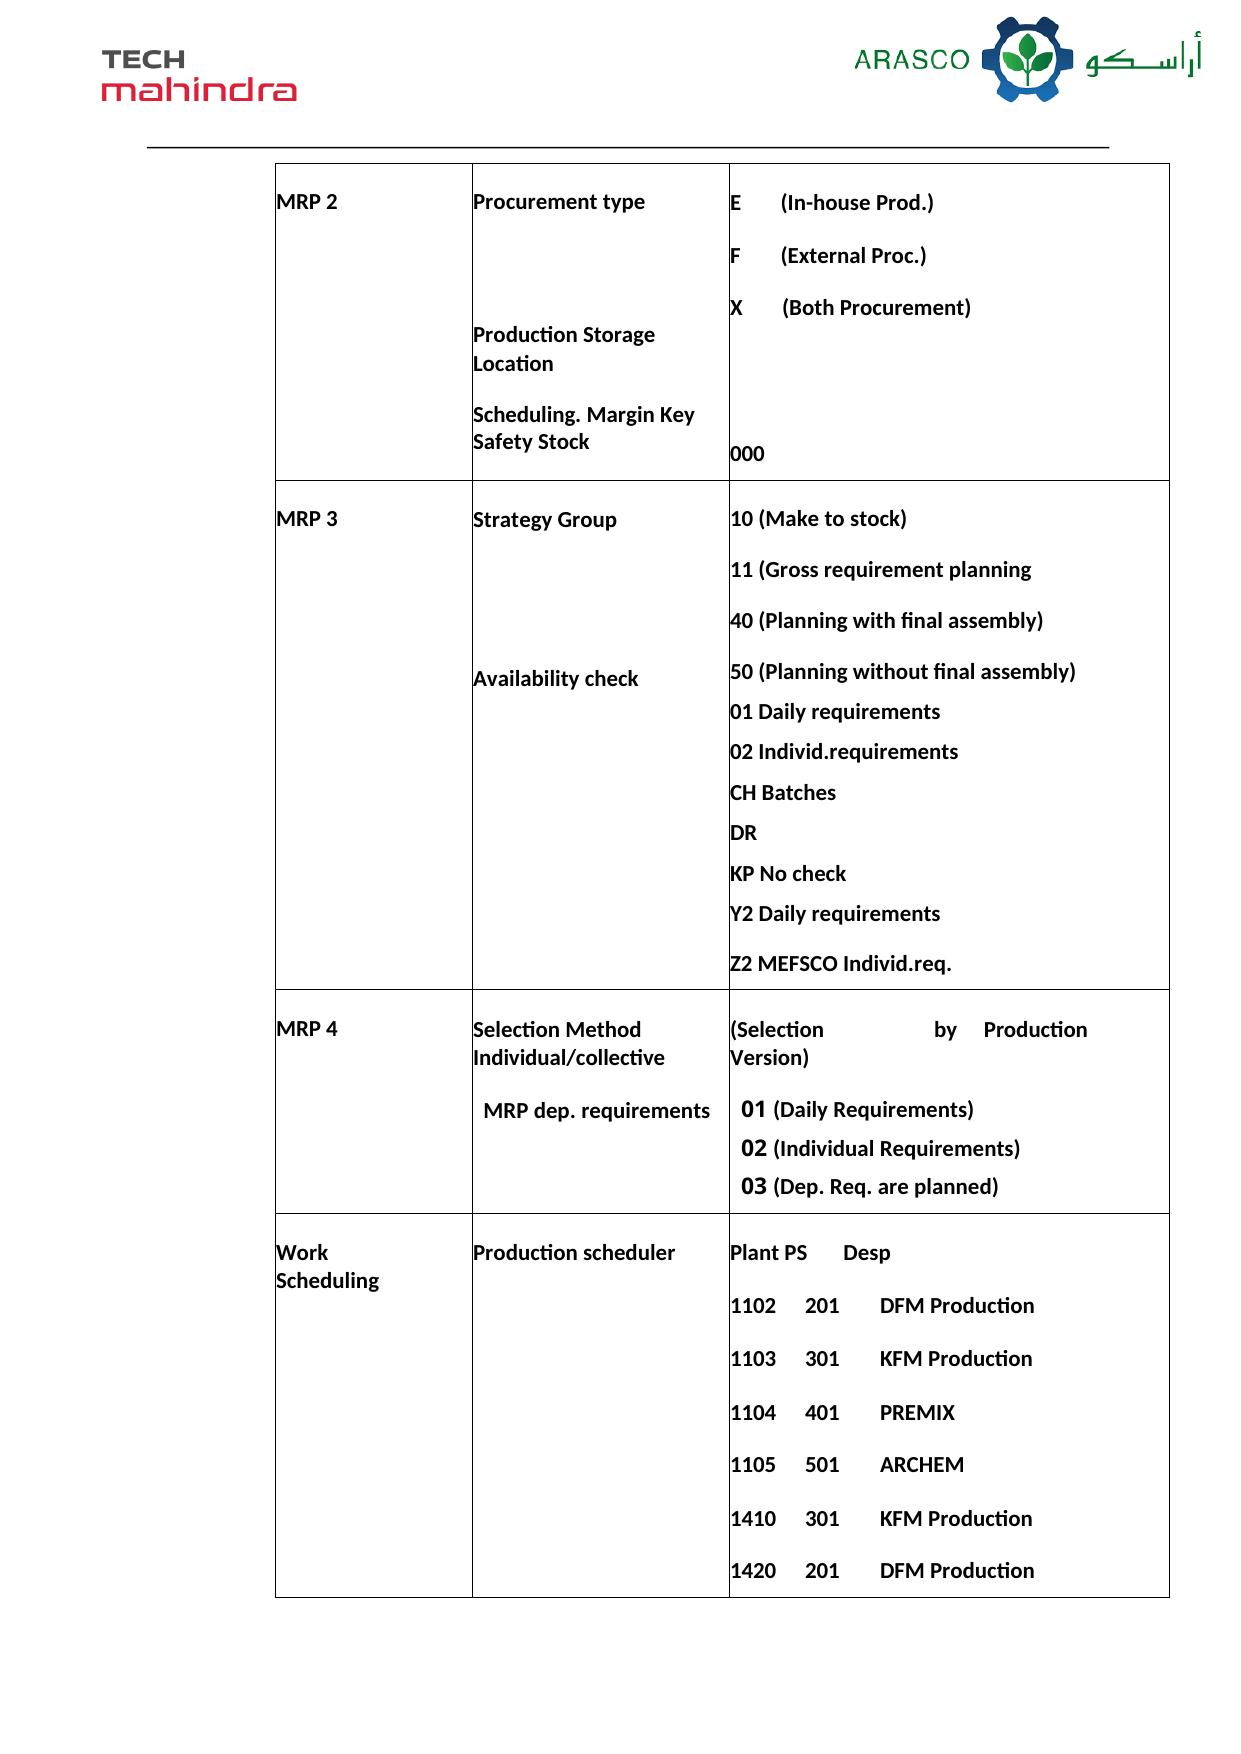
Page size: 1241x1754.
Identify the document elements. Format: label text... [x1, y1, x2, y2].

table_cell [730, 1214, 1169, 1597]
table_cell Strategy Group Availability check [473, 481, 729, 989]
table_cell Procurement type Production Storage Location Scheduling. Margin Key Safety Stock [473, 164, 729, 479]
table_cell Selection Method Individual/collective MRP dep. requirements [473, 990, 729, 1212]
table_cell MRP 3 [276, 481, 472, 989]
picture [854, 5, 1201, 113]
table_cell E (In-house Prod.) F (External Proc.) X (Both Procurement) 000 [730, 164, 1169, 479]
picture [100, 50, 298, 101]
table_cell Work Scheduling [276, 1214, 472, 1597]
table_cell MRP 2 [276, 164, 472, 479]
table_cell 10 (Make to stock) 11 (Gross requirement planning 40 (Planning with final assembly) 50 (Planning without final assembly) 01 Daily requirements 02 Individ.requirements CH Batches DR KP No check Y2 Daily requirements Z2 MEFSCO Individ.req. [730, 481, 1169, 989]
table_cell (Selection by Production Version) (Daily Requirements) (Individual Requirements) (Dep. Req. are planned) [730, 990, 1169, 1212]
table_cell MRP 4 [276, 990, 472, 1212]
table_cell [473, 1214, 729, 1597]
